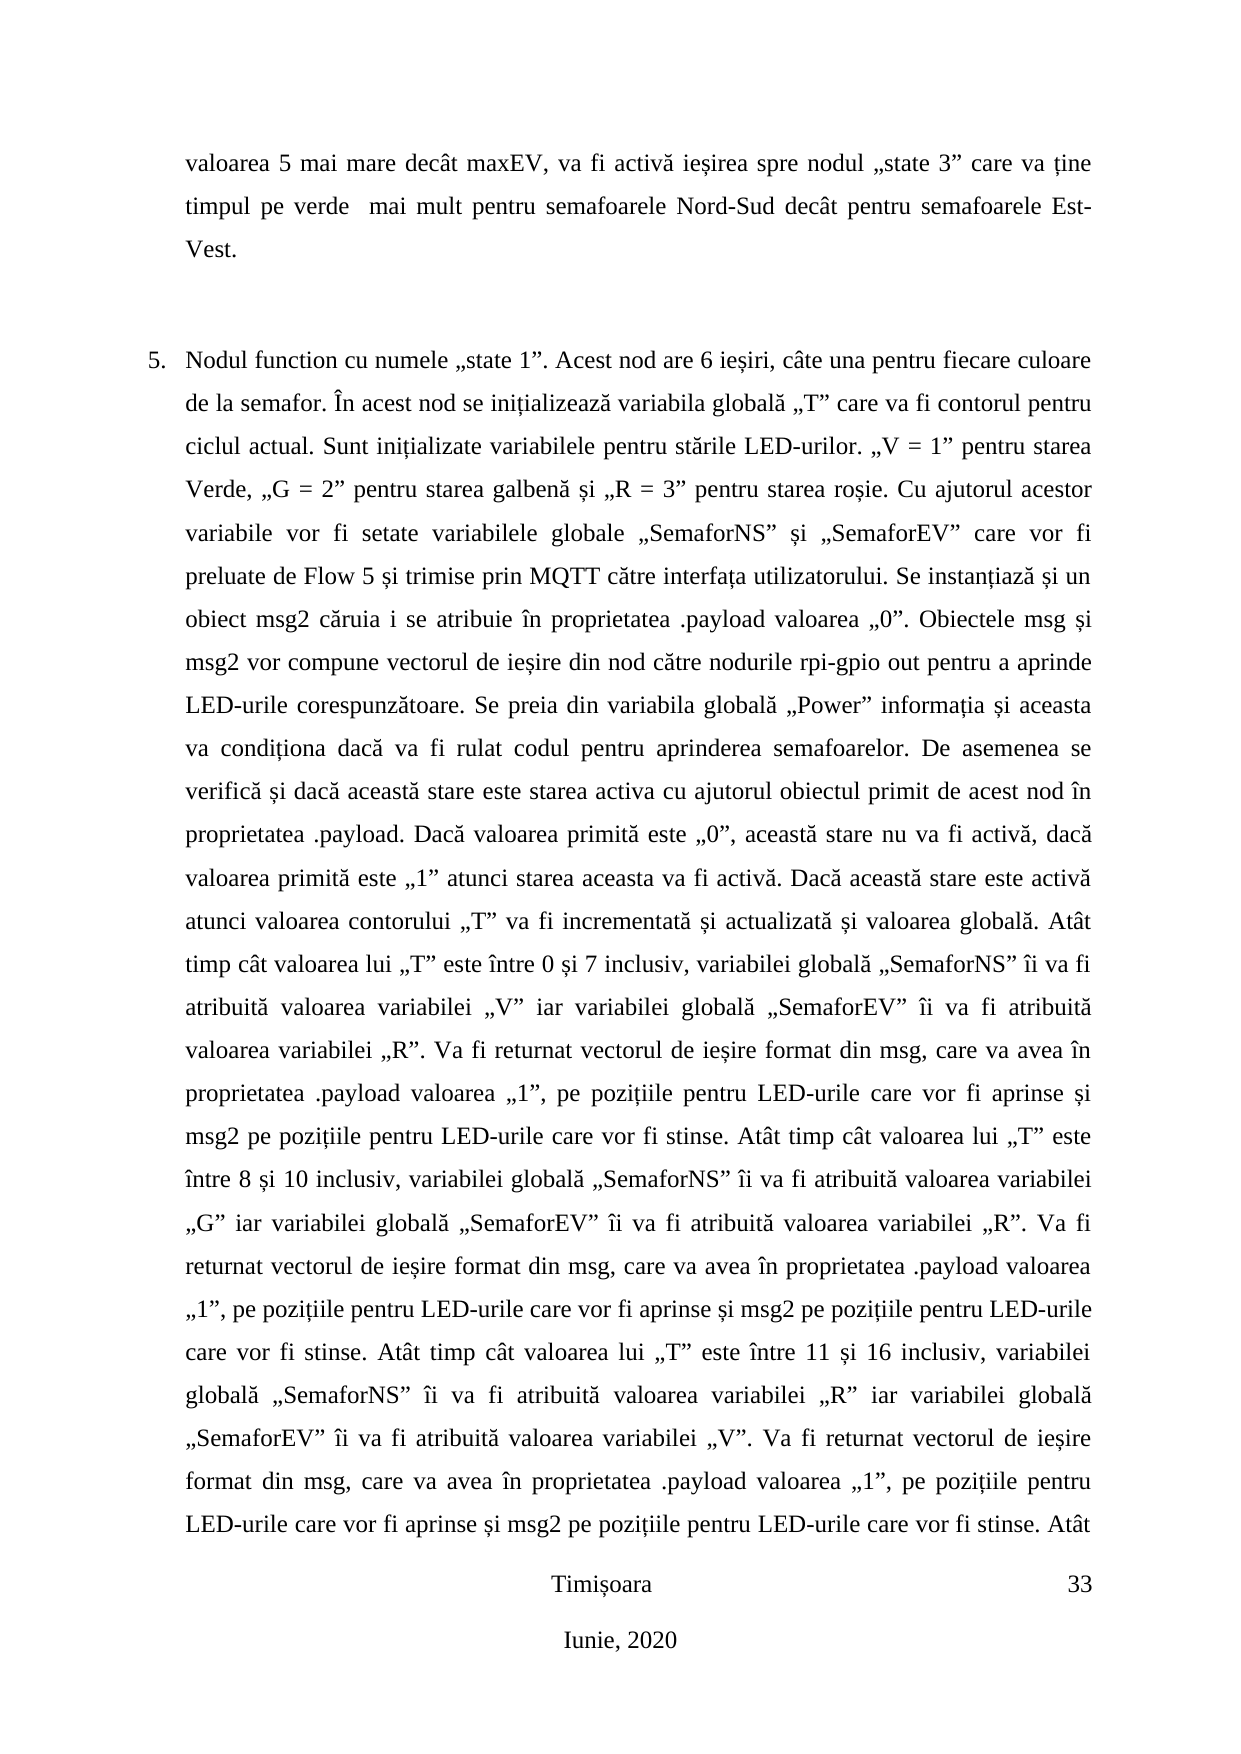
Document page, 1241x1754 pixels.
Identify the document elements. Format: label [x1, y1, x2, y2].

list [148, 148, 1093, 263]
list [148, 345, 1093, 1538]
